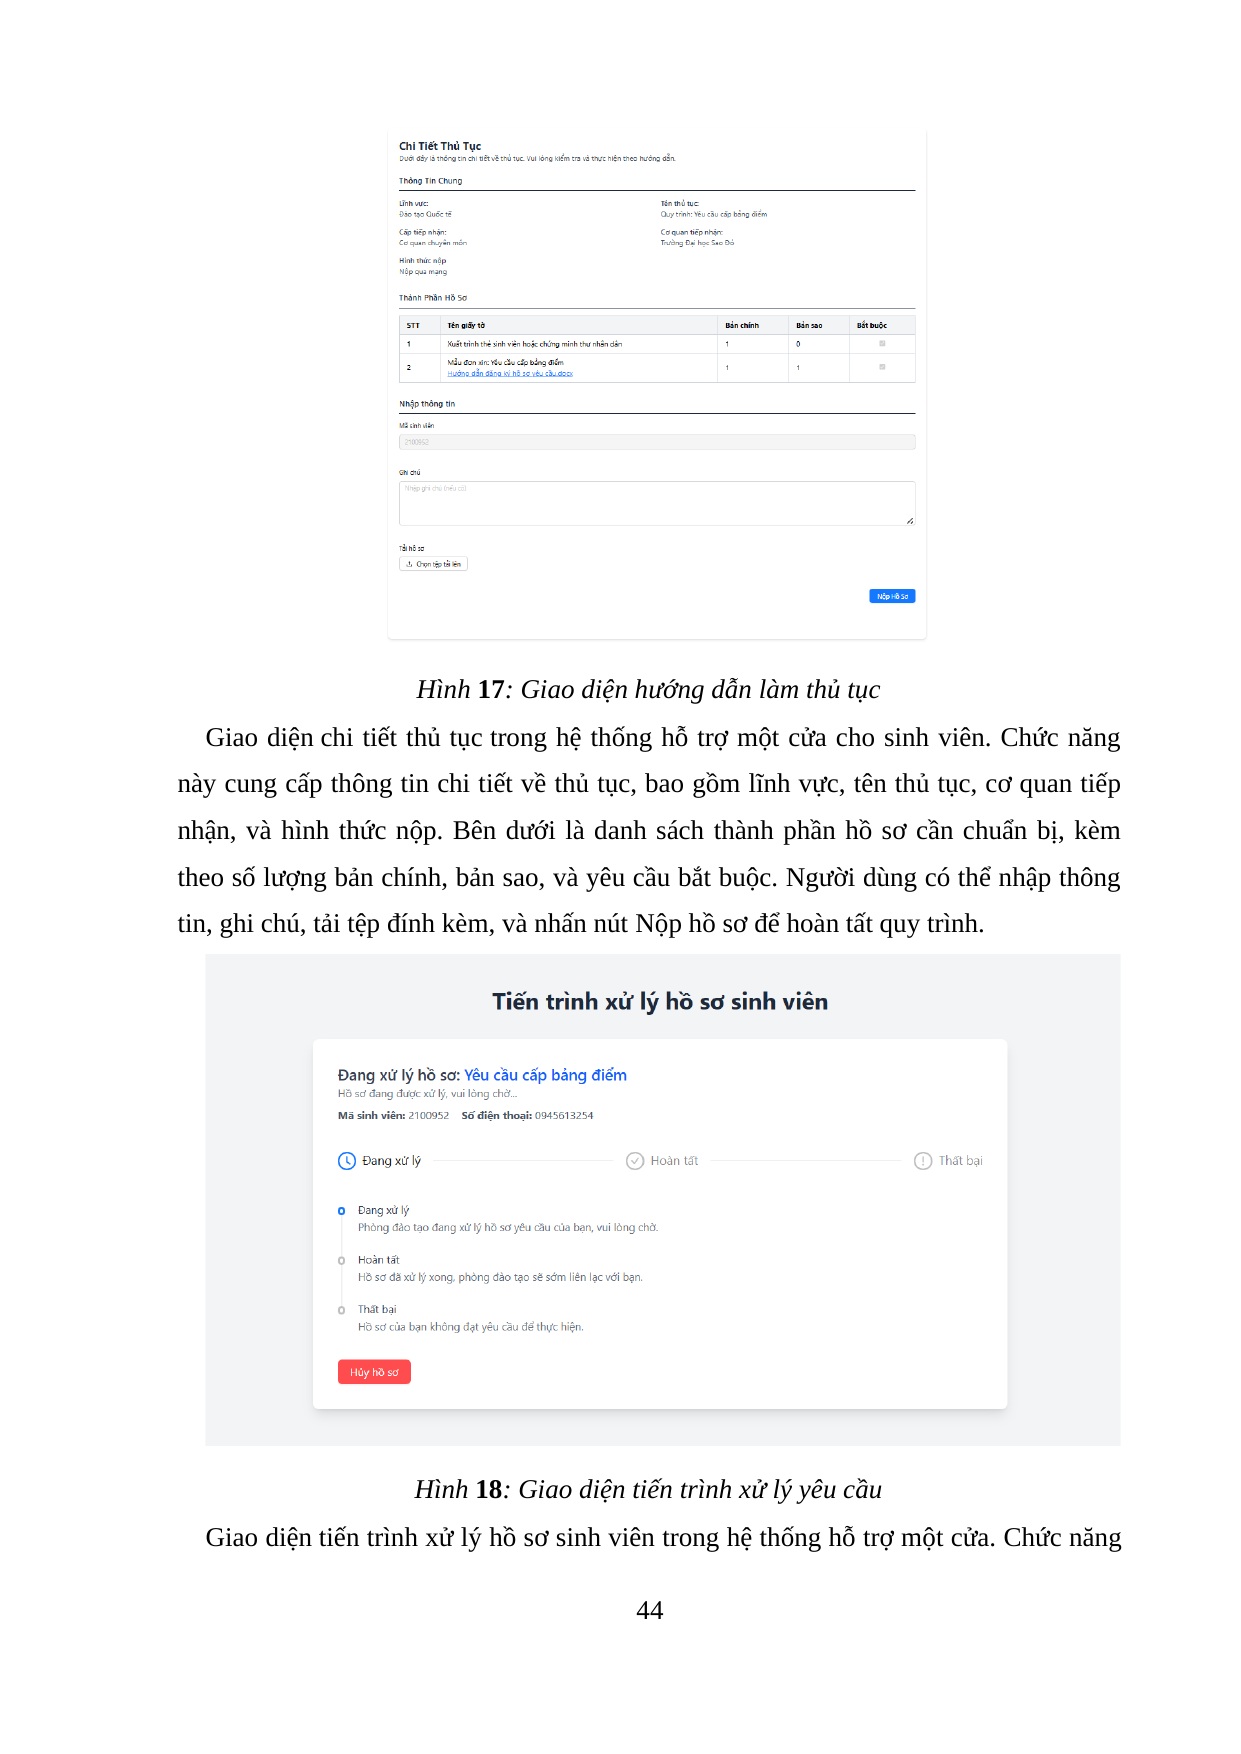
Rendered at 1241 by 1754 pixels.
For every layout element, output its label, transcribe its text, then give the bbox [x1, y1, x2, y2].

text Hình 3.16: Giao diện hướng dẫn làm thủ tục [177, 673, 1122, 704]
picture [205, 118, 1121, 645]
text Hình 3.17: Giao diện tiến trình xử lý yêu cầu [177, 1473, 1122, 1504]
text Giao diện chi tiết thủ tục trong hệ thống hỗ trợ một cửa cho sinh viên. Chức năng này cung cấp thông tin chi tiết về thủ tục, bao gồm lĩnh vực, tên thủ tục, cơ quan tiếp nhận, và hình thức nộp. Bên dưới là danh sách thành phần hồ sơ cần chuẩn bị, kèm theo số lượng bản chính, bản sao, và yêu cầu bắt buộc. Người dùng có thể nhập thông tin, ghi chú, tải tệp đính kèm, và nhấn nút Nộp hồ sơ để hoàn tất quy trình. [177, 721, 1122, 939]
picture [205, 954, 1121, 1446]
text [177, 1521, 1122, 1552]
